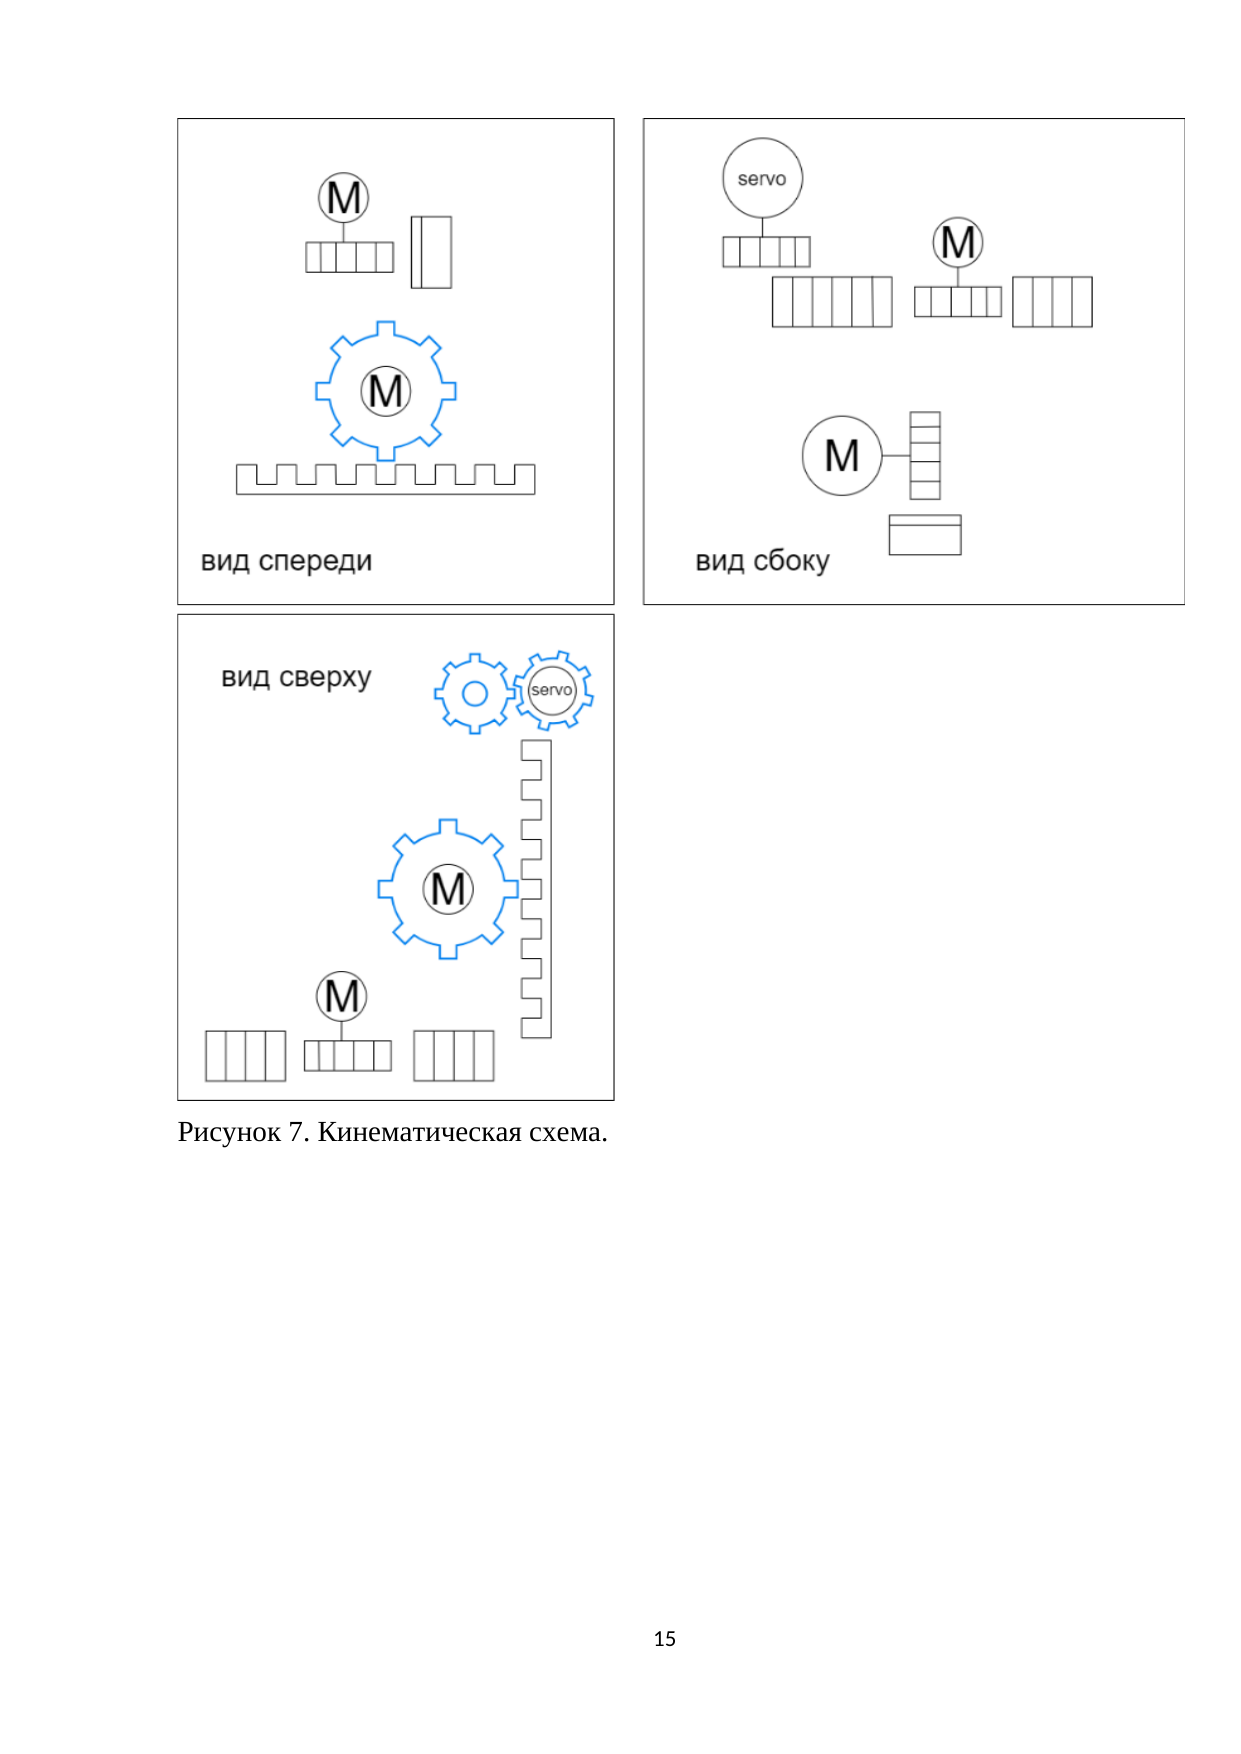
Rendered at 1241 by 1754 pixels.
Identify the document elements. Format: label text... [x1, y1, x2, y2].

picture [177, 118, 1185, 1101]
list Рисунок 7. Кинематическая схема. [177, 1114, 1152, 1148]
